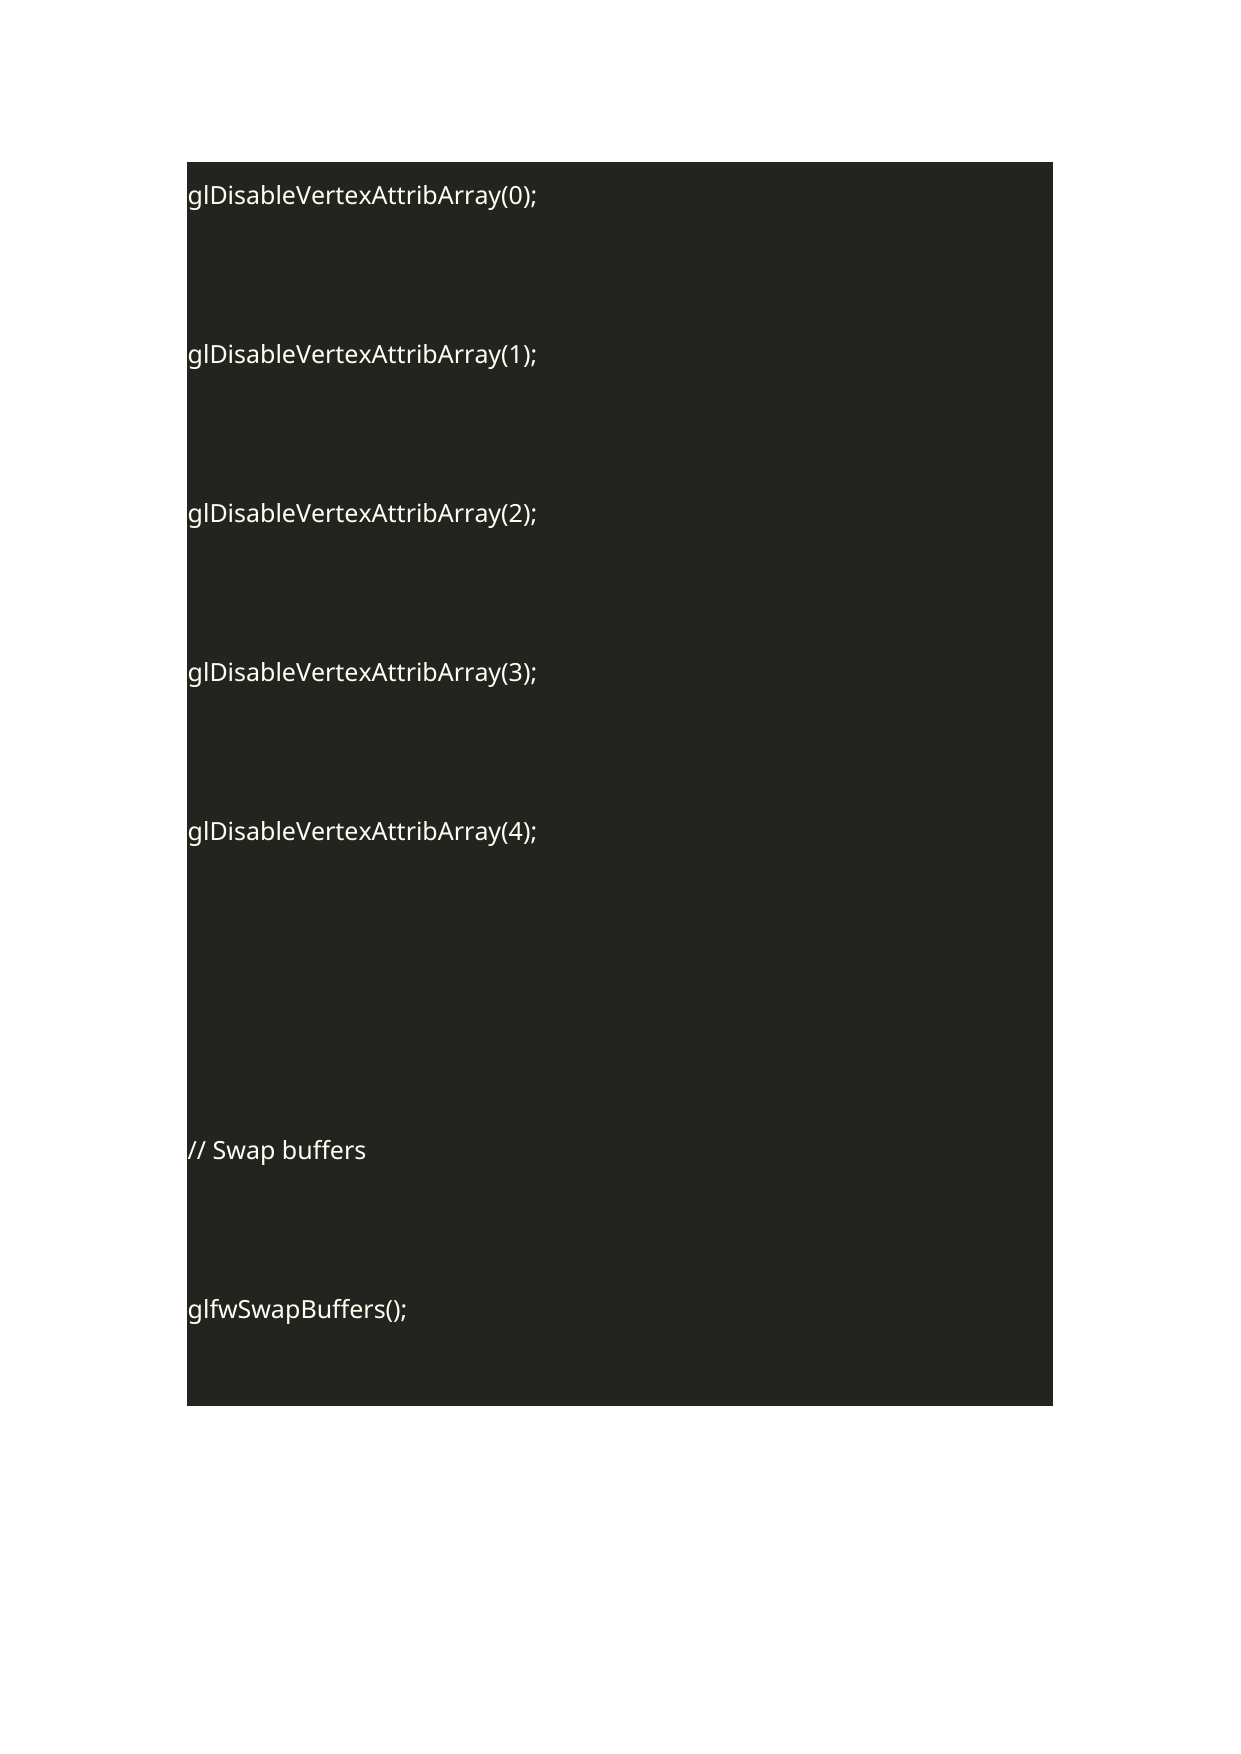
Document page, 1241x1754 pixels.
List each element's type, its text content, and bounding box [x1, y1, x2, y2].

text glDisableVertexAttribArray(0); [187, 162, 1053, 292]
text glDisableVertexAttribArray(2); [187, 480, 1053, 610]
text // Swap buffers [187, 1117, 1053, 1247]
text glDisableVertexAttribArray(1); [187, 321, 1053, 451]
text glfwSwapBuffers(); [187, 1276, 1053, 1406]
text glDisableVertexAttribArray(3); [187, 639, 1053, 769]
text glDisableVertexAttribArray(4); [187, 799, 1053, 929]
